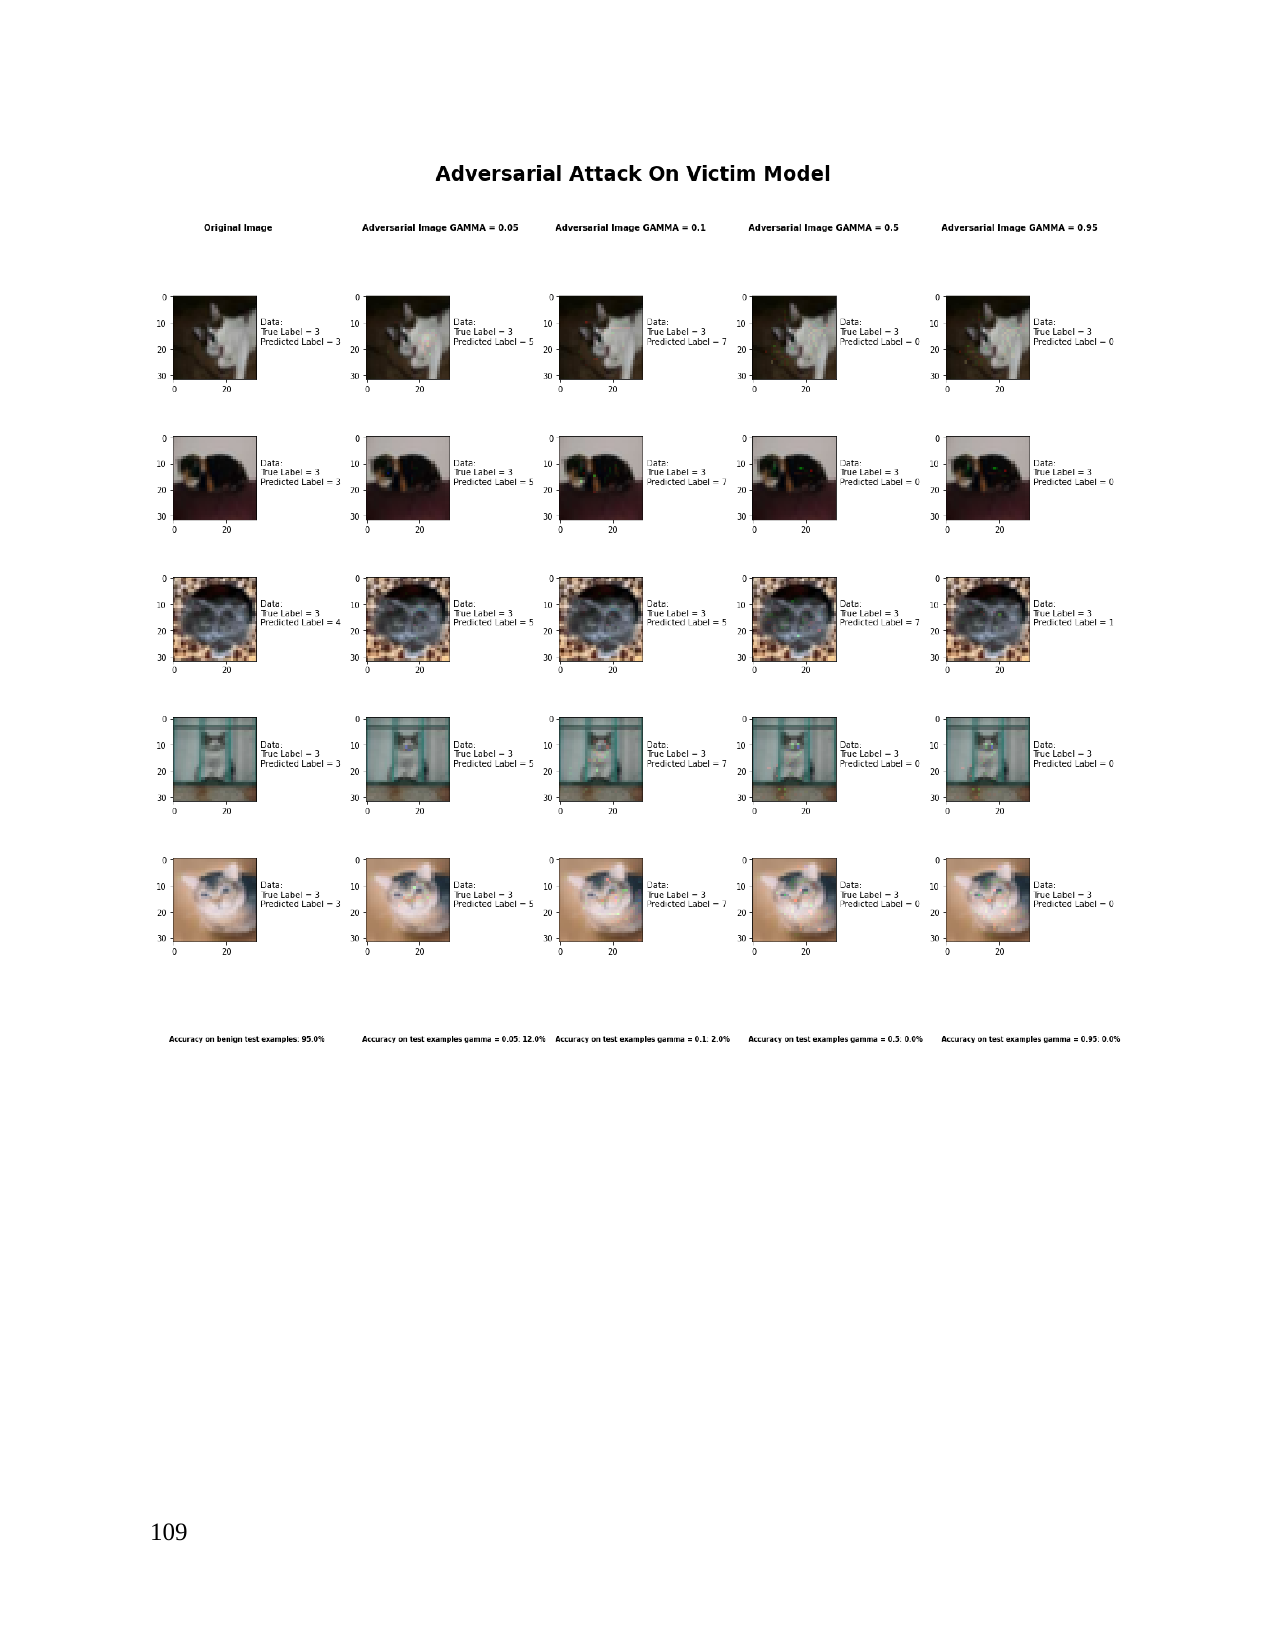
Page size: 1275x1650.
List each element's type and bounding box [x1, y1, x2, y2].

picture [150, 150, 1125, 1088]
